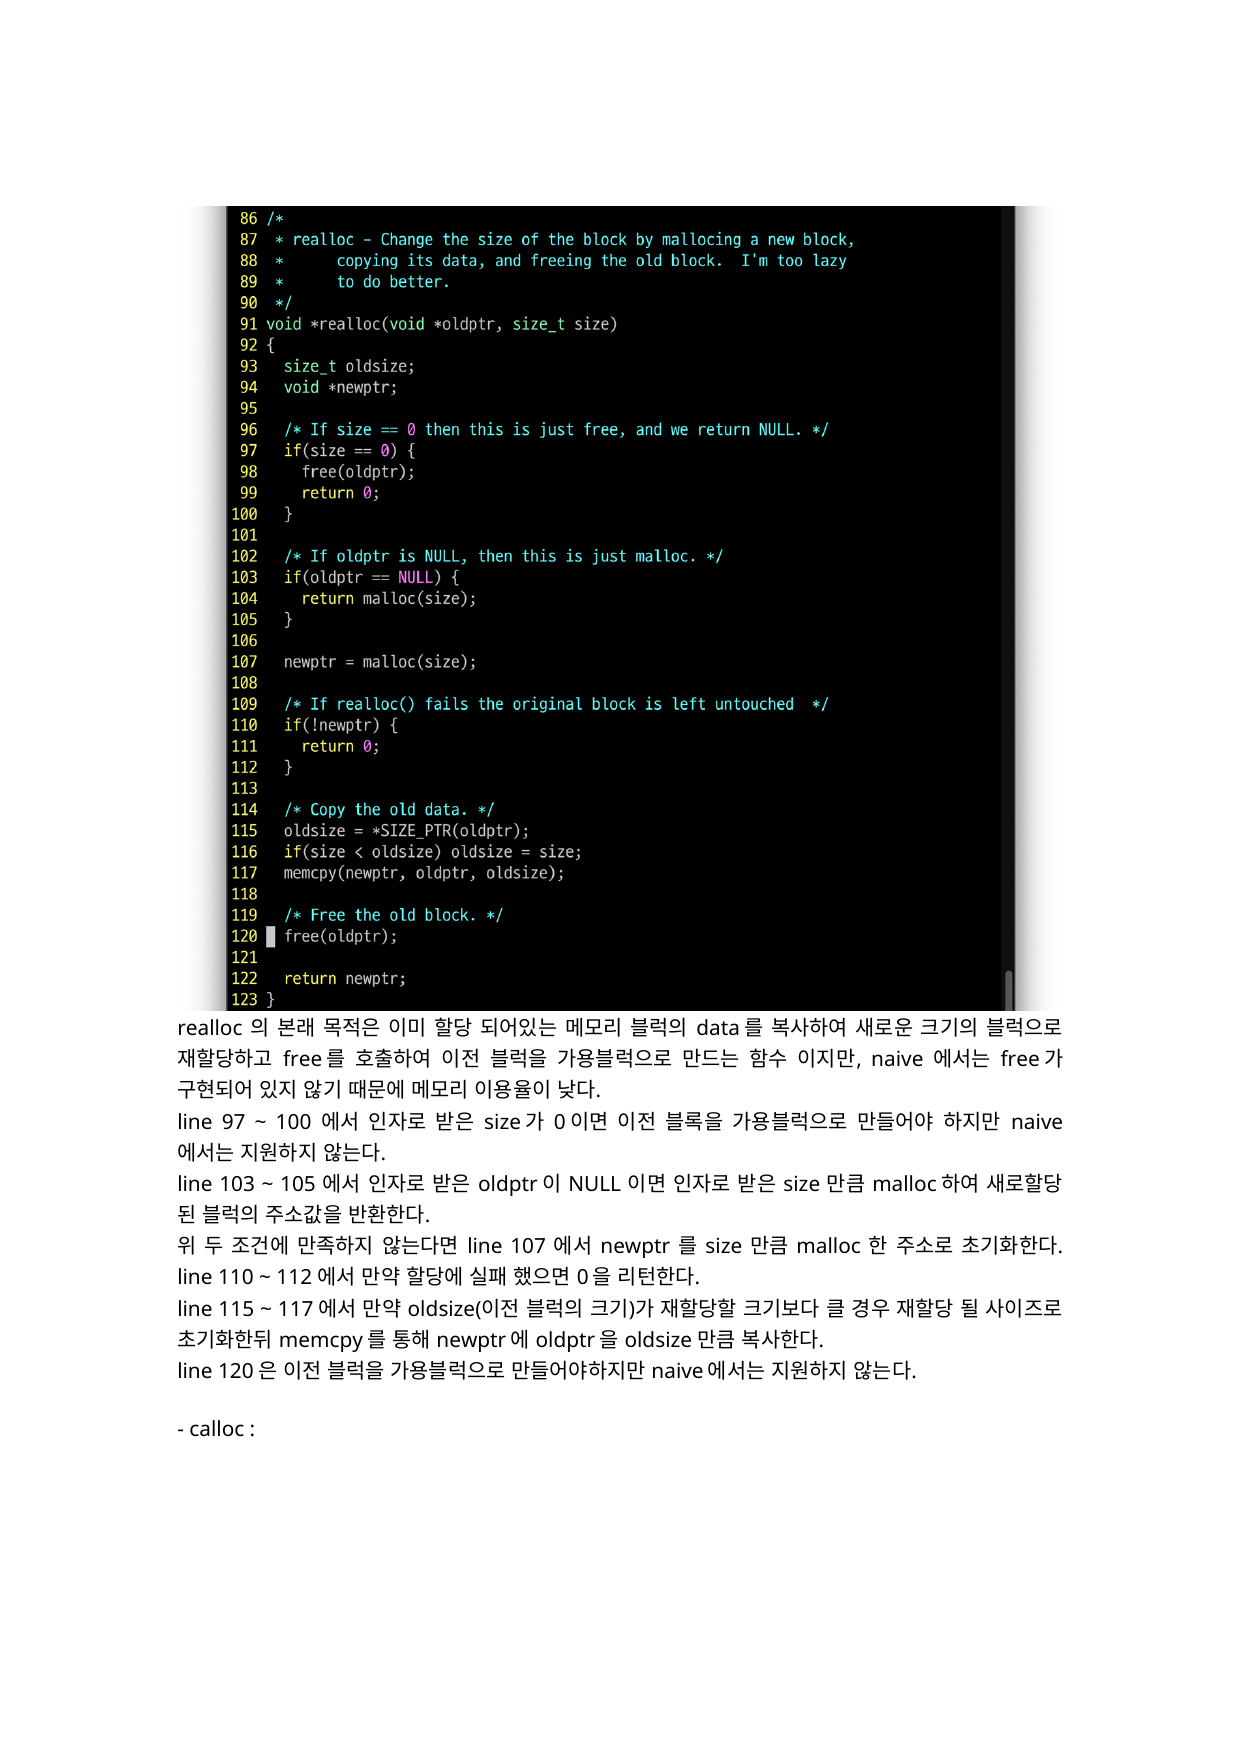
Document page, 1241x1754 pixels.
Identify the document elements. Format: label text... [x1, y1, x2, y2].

text 위 두 조건에 만족하지 않는다면 line 107 에서 newptr 를 size 만큼 malloc 한 주소로 초기화한다. line 110 ~ 112 에서 만약 할당에 실패 했으면 0을 리턴한다. [177, 1229, 1063, 1291]
text line 115 ~ 117에서 만약 oldsize(이전 블럭의 크기)가 재할당할 크기보다 클 경우 재할당 될 사이즈로 초기화한뒤 memcpy를 통해 newptr에 oldptr을 oldsize 만큼 복사한다. [177, 1292, 1063, 1353]
text - calloc : [177, 1414, 1063, 1443]
text realloc 의 본래 목적은 이미 할당 되어있는 메모리 블럭의 data를 복사하여 새로운 크기의 블럭으로 재할당하고 free를 호출하여 이전 블럭을 가용블럭으로 만드는 함수 이지만, naive 에서는 free가 구현되어 있지 않기 때문에 메모리 이용율이 낮다. [177, 1011, 1063, 1104]
picture [177, 206, 1063, 1011]
text line 120은 이전 블럭을 가용블럭으로 만들어야하지만 naive에서는 지원하지 않는다. [177, 1354, 1063, 1384]
text line 97 ~ 100 에서 인자로 받은 size가 0이면 이전 블록을 가용블럭으로 만들어야 하지만 naive에서는 지원하지 않는다. [177, 1105, 1063, 1166]
text line 103 ~ 105 에서 인자로 받은 oldptr이 NULL 이면 인자로 받은 size 만큼 malloc하여 새로할당 된 블럭의 주소값을 반환한다. [177, 1167, 1063, 1229]
